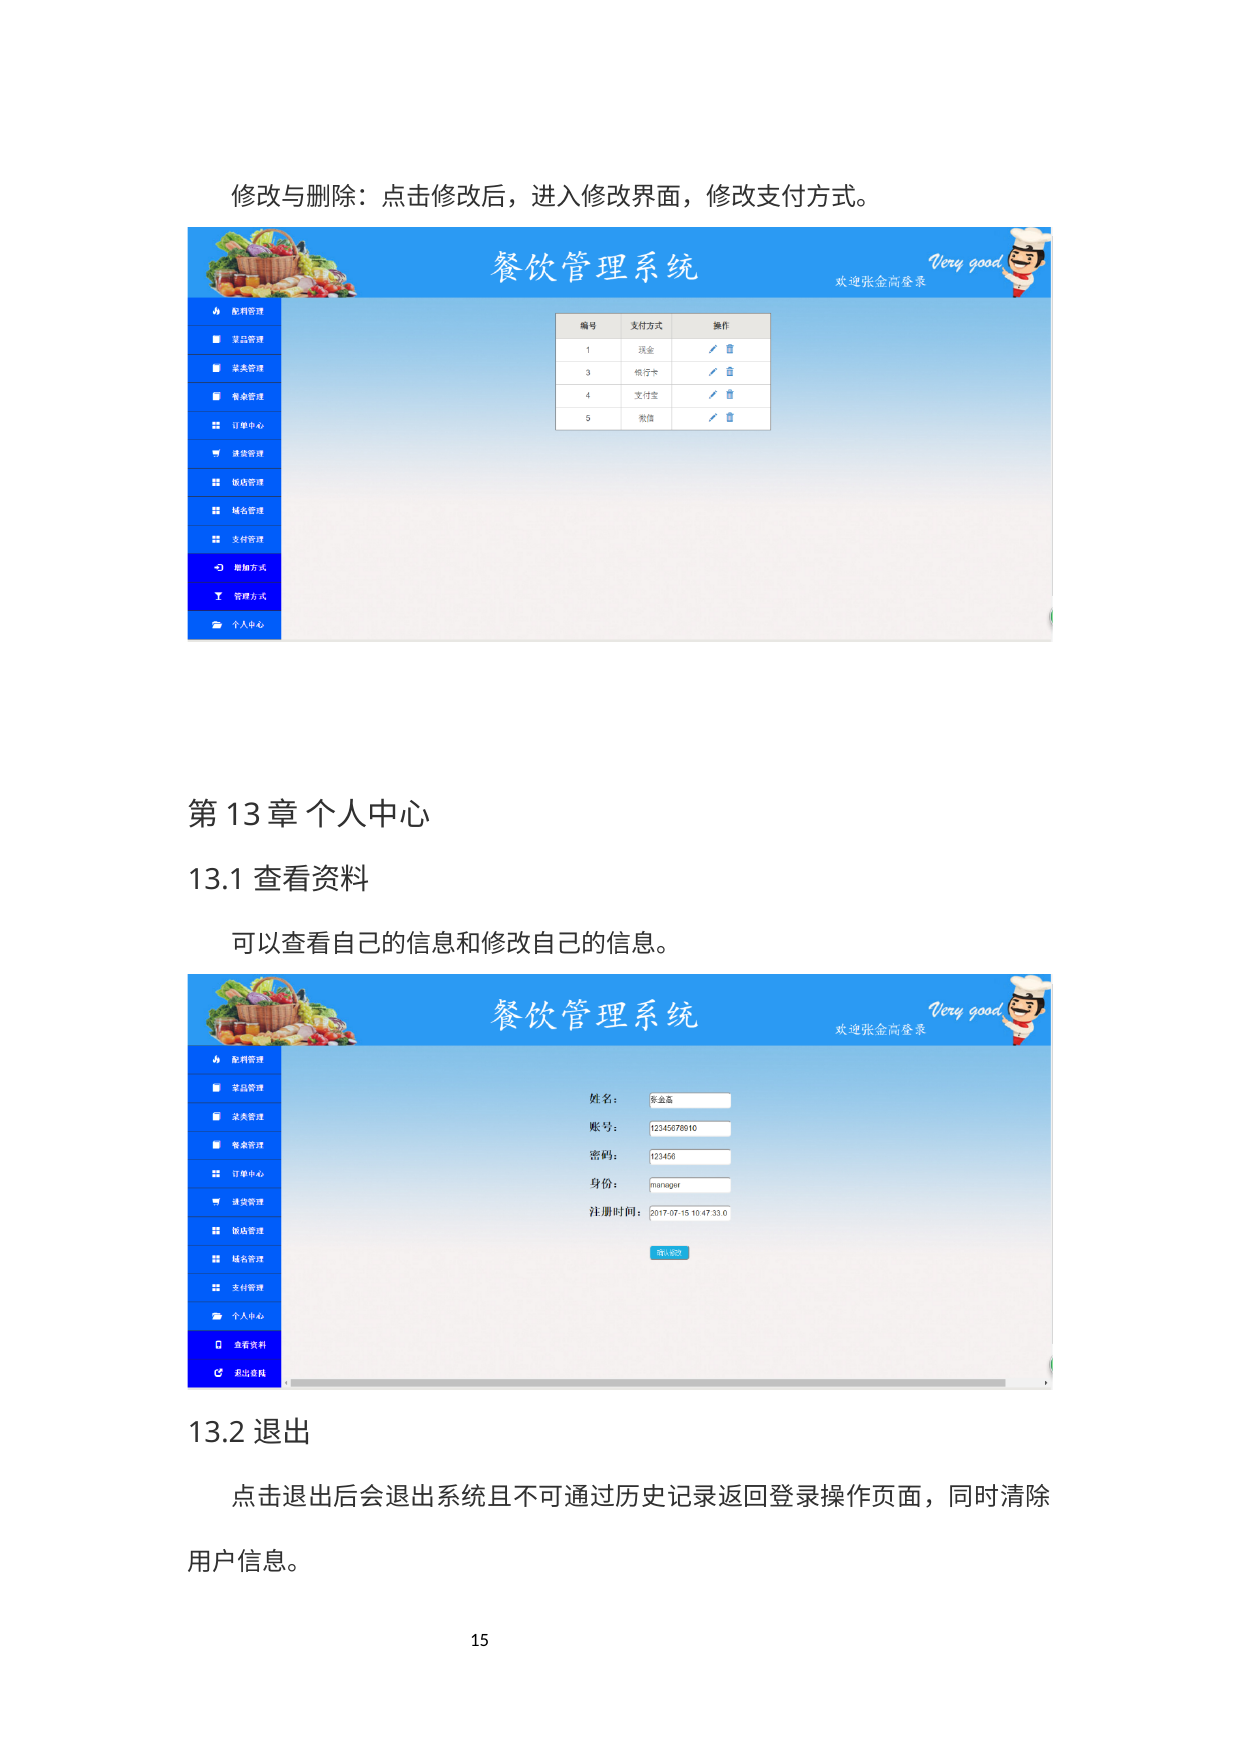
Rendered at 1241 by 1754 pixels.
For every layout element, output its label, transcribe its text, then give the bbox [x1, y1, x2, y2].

text 13.2 退出 [187, 1397, 1053, 1462]
text 点击退出后会退出系统且不可通过历史记录返回登录操作页面，同时清除用户信息。 [187, 1462, 1053, 1592]
picture [187, 974, 1053, 1390]
text 可以查看自己的信息和修改自己的信息。 [187, 909, 1053, 974]
text 第13章 个人中心 [187, 779, 1053, 844]
picture [187, 227, 1053, 642]
text 13.1 查看资料 [187, 844, 1053, 909]
text 修改与删除：点击修改后，进入修改界面，修改支付方式。 [187, 162, 1053, 227]
